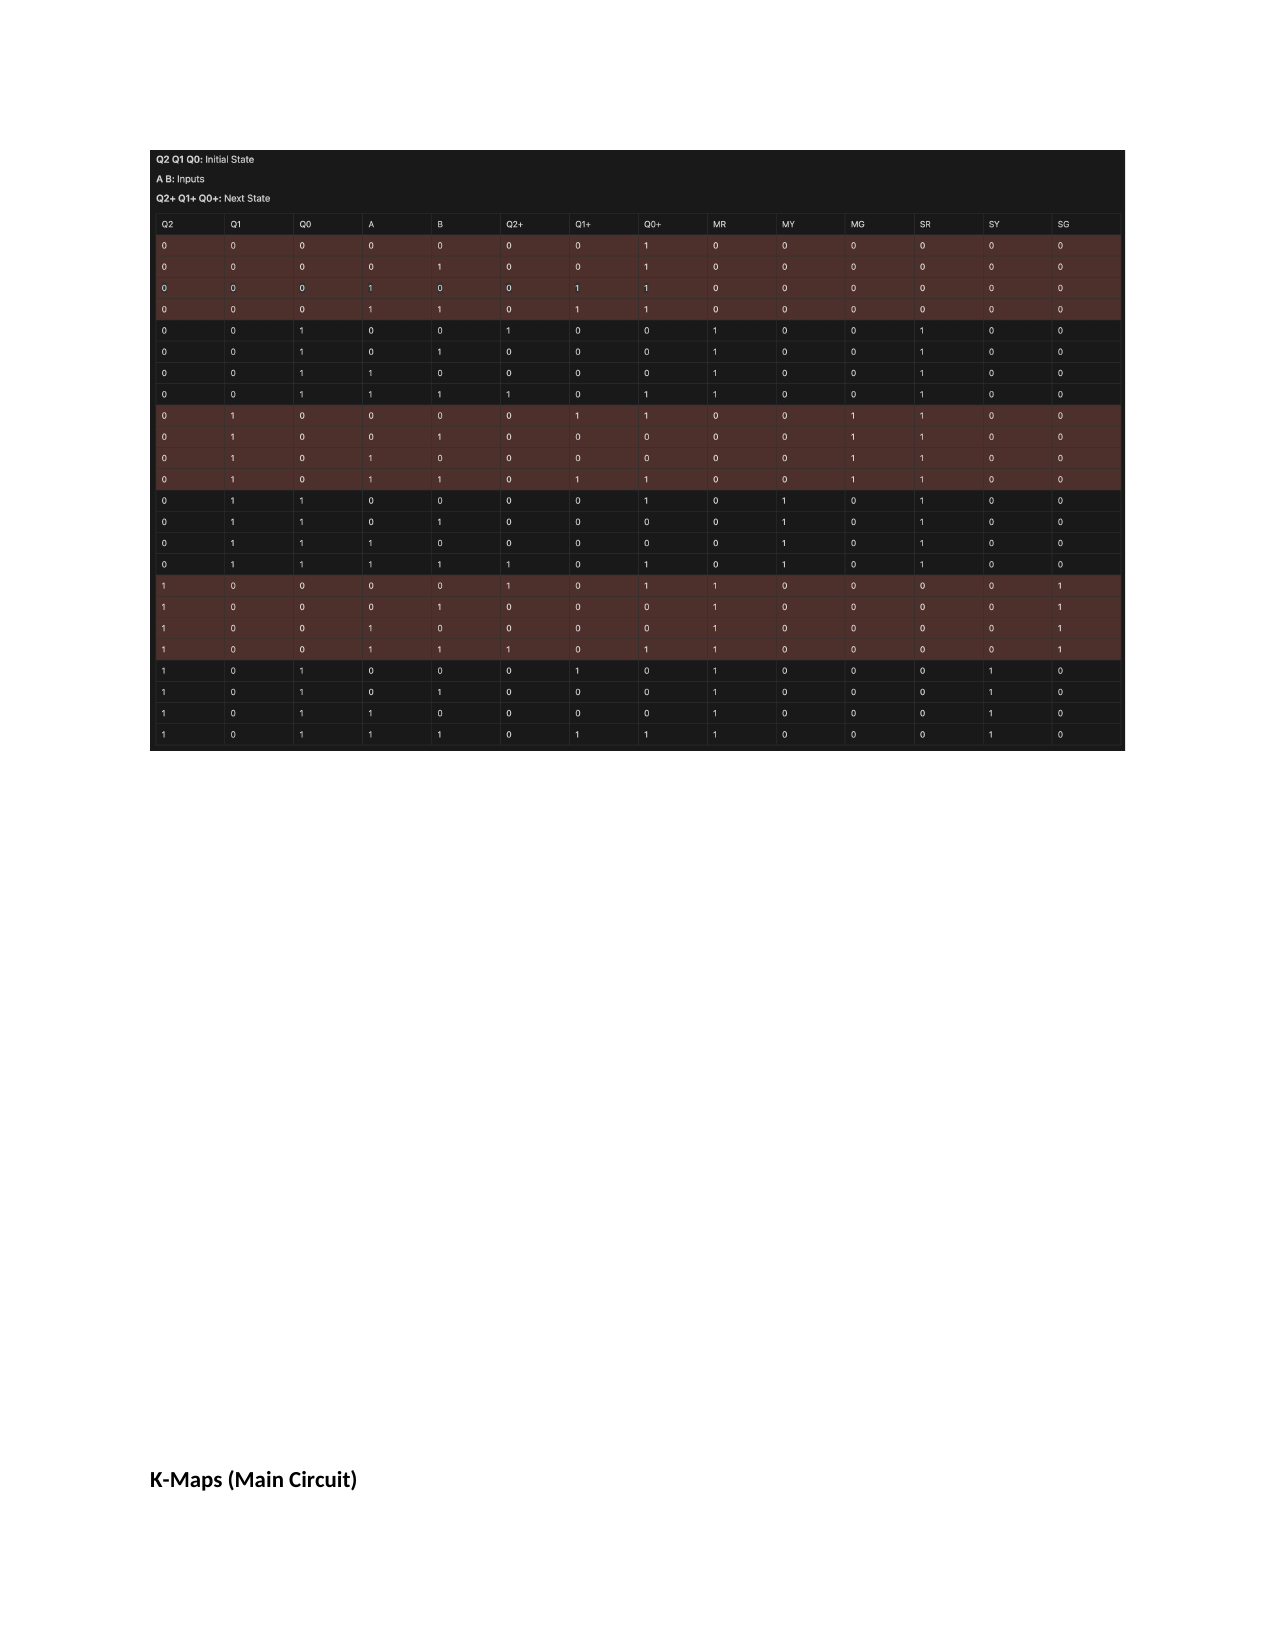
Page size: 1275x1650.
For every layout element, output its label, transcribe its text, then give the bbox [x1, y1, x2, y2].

picture [150, 150, 1125, 751]
text K-Maps (Main Circuit) [150, 1465, 1125, 1493]
